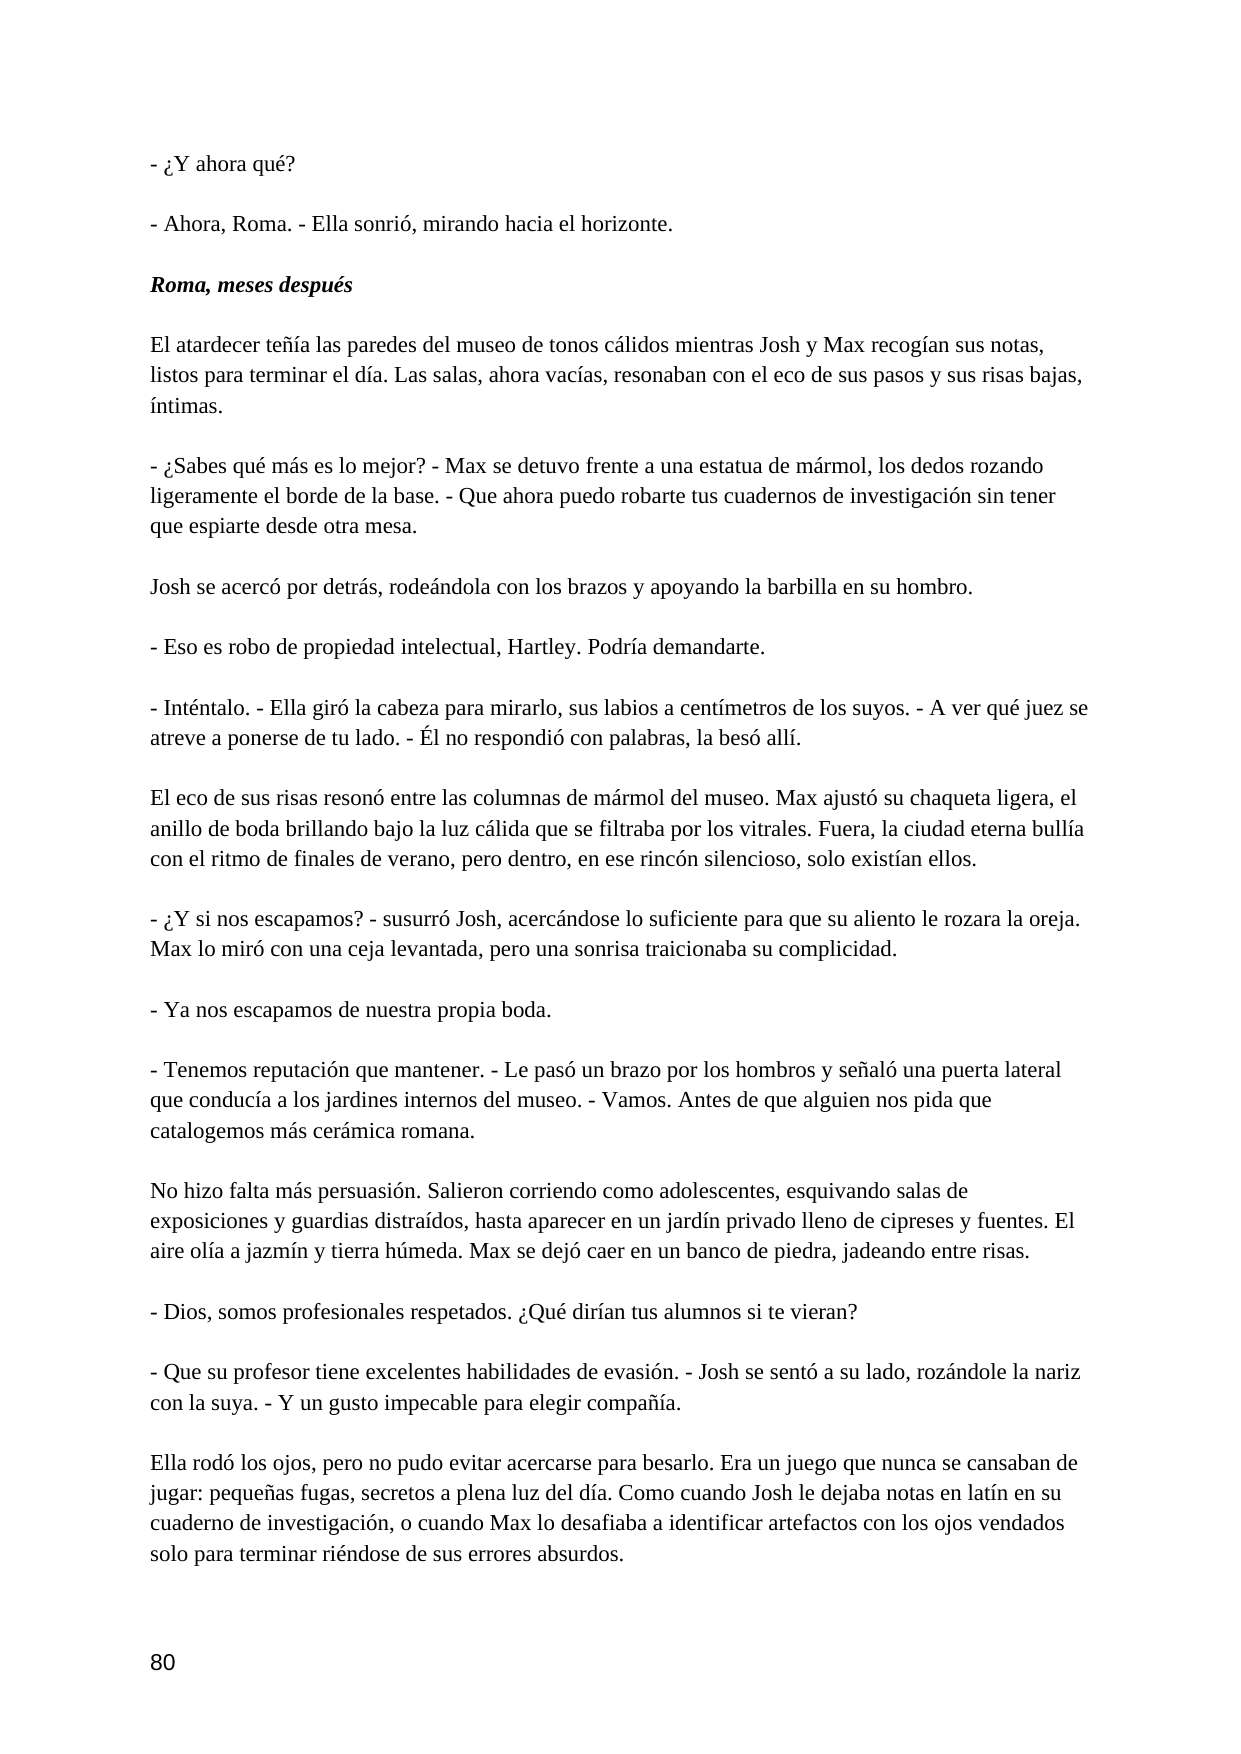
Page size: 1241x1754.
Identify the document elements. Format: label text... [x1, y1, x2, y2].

text El atardecer teñía las paredes del museo de tonos cálidos mientras Josh y Max recogían sus notas, listos para terminar el día. Las salas, ahora vacías, resonaban con el eco de sus pasos y sus risas bajas, íntimas. [150, 331, 1090, 418]
text - ¿Y ahora qué? [150, 150, 1090, 176]
text - Ahora, Roma. - Ella sonrió, mirando hacia el horizonte. [150, 210, 1090, 237]
text El eco de sus risas resonó entre las columnas de mármol del museo. Max ajustó su chaqueta ligera, el anillo de boda brillando bajo la luz cálida que se filtraba por los vitrales. Fuera, la ciudad eterna bullía con el ritmo de finales de verano, pero dentro, en ese rincón silencioso, solo existían ellos. [150, 784, 1090, 871]
text No hizo falta más persuasión. Salieron corriendo como adolescentes, esquivando salas de exposiciones y guardias distraídos, hasta aparecer en un jardín privado lleno de cipreses y fuentes. El aire olía a jazmín y tierra húmeda. Max se dejó caer en un banco de piedra, jadeando entre risas. [150, 1177, 1090, 1264]
text - ¿Sabes qué más es lo mejor? - Max se detuvo frente a una estatua de mármol, los dedos rozando ligeramente el borde de la base. - Que ahora puedo robarte tus cuadernos de investigación sin tener que espiarte desde otra mesa. [150, 452, 1090, 539]
text - Inténtalo. - Ella giró la cabeza para mirarlo, sus labios a centímetros de los suyos. - A ver qué juez se atreve a ponerse de tu lado. - Él no respondió con palabras, la besó allí. [150, 694, 1090, 750]
text Josh se acercó por detrás, rodeándola con los brazos y apoyando la barbilla en su hombro. [150, 573, 1090, 599]
text - ¿Y si nos escapamos? - susurró Josh, acercándose lo suficiente para que su aliento le rozara la oreja. Max lo miró con una ceja levantada, pero una sonrisa traicionaba su complicidad. [150, 905, 1090, 962]
text - Dios, somos profesionales respetados. ¿Qué dirían tus alumnos si te vieran? [150, 1298, 1090, 1324]
text Ella rodó los ojos, pero no pudo evitar acercarse para besarlo. Era un juego que nunca se cansaban de jugar: pequeñas fugas, secretos a plena luz del día. Como cuando Josh le dejaba notas en latín en su cuaderno de investigación, o cuando Max lo desafiaba a identificar artefactos con los ojos vendados solo para terminar riéndose de sus errores absurdos. [150, 1449, 1090, 1566]
text Roma, meses después [150, 271, 1090, 297]
text - Tenemos reputación que mantener. - Le pasó un brazo por los hombros y señaló una puerta lateral que conducía a los jardines internos del museo. - Vamos. Antes de que alguien nos pida que catalogemos más cerámica romana. [150, 1056, 1090, 1143]
text - Que su profesor tiene excelentes habilidades de evasión. - Josh se sentó a su lado, rozándole la nariz con la suya. - Y un gusto impecable para elegir compañía. [150, 1358, 1090, 1415]
text - Eso es robo de propiedad intelectual, Hartley. Podría demandarte. [150, 633, 1090, 660]
text - Ya nos escapamos de nuestra propia boda. [150, 996, 1090, 1022]
